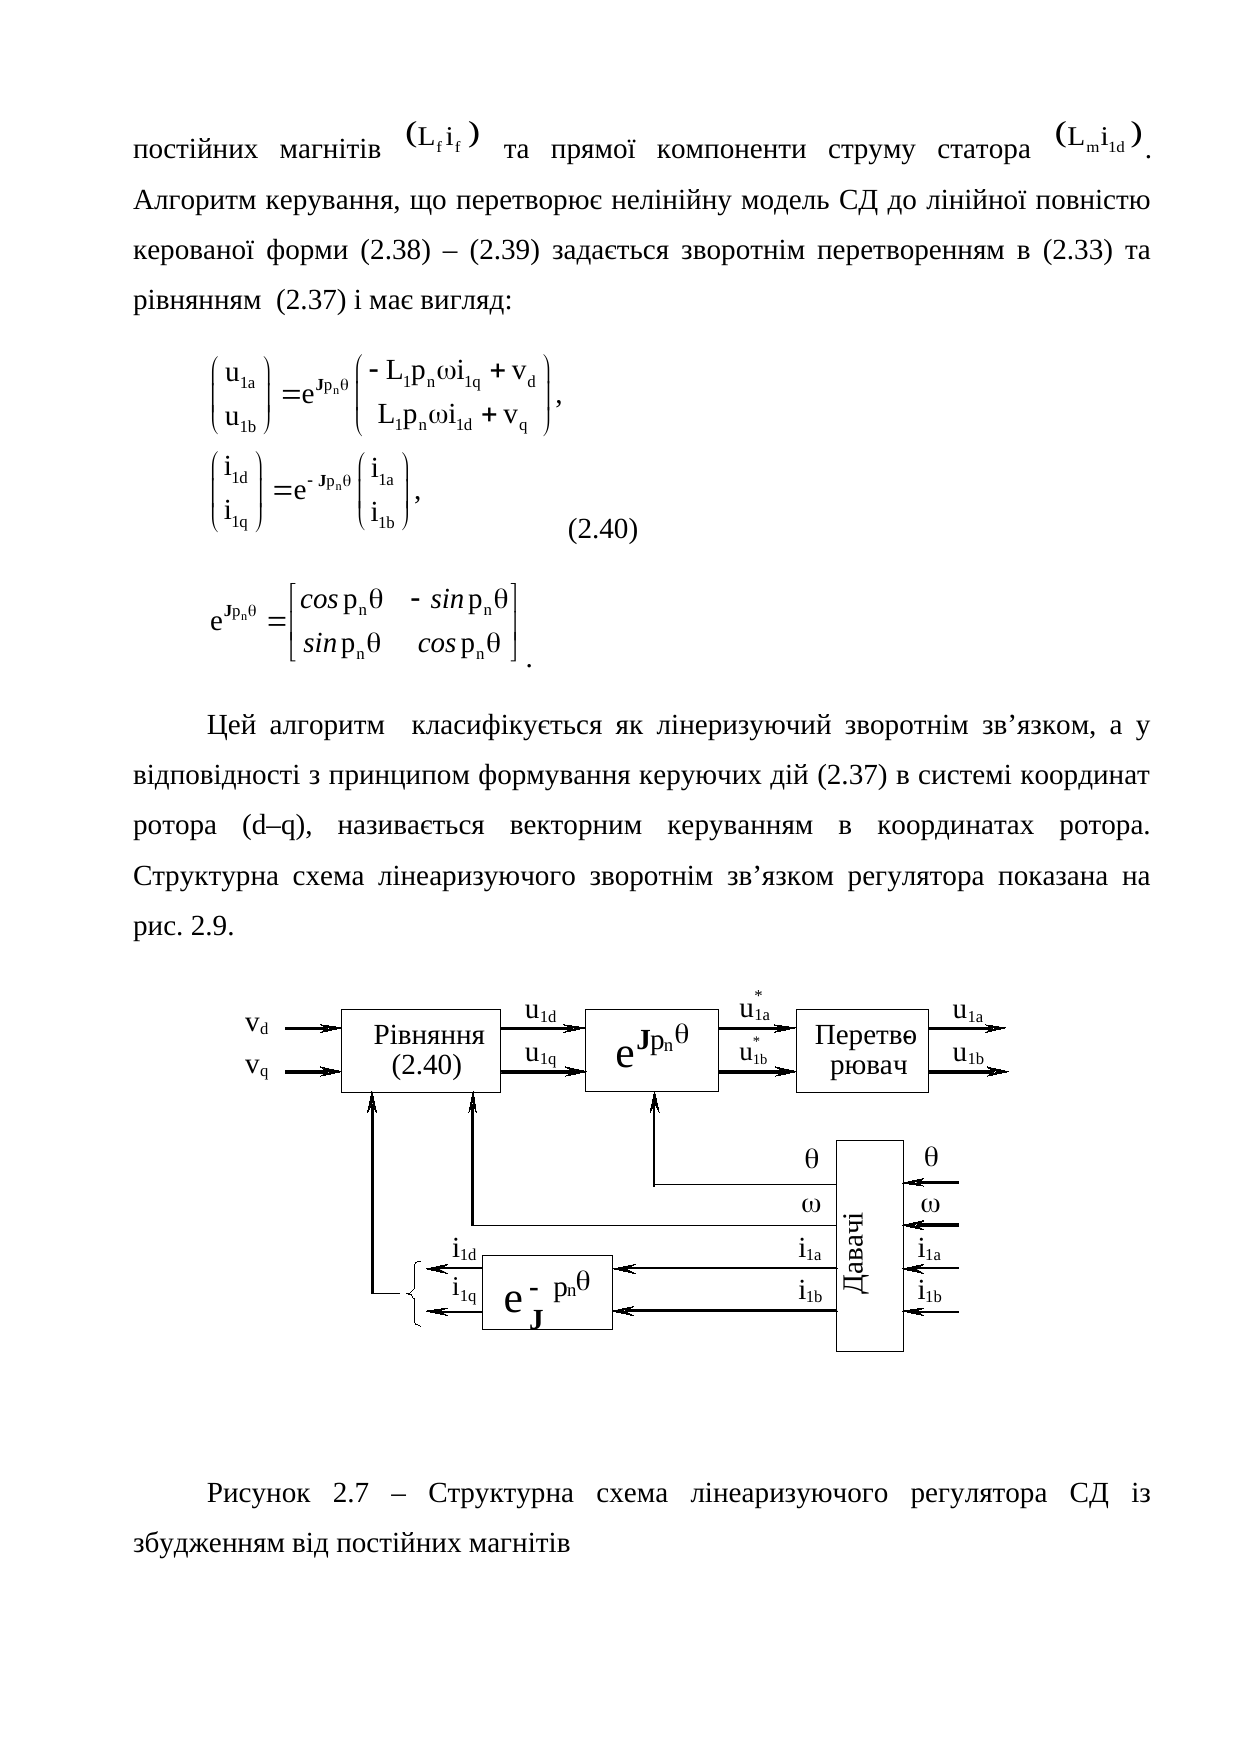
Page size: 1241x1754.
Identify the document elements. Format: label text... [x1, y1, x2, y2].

text Рисунок 2.7 – Структурна схема лінеаризуючого регулятора СД із збудженням від постійних магнітів [133, 1475, 1152, 1559]
text . [207, 578, 1152, 673]
text Цей алгоритм класифікується як лінеризуючий зворотнім зв’язком, а у відповідності з принципом формування керуючих дій (2.37) в системі координат ротора (d–q), називається векторним керуванням в координатах ротора. Структурна схема лінеаризуючого зворотнім зв’язком регулятора показана на рис. 2.9. [133, 707, 1152, 942]
text (2.40) [133, 349, 1152, 545]
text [133, 118, 1152, 316]
